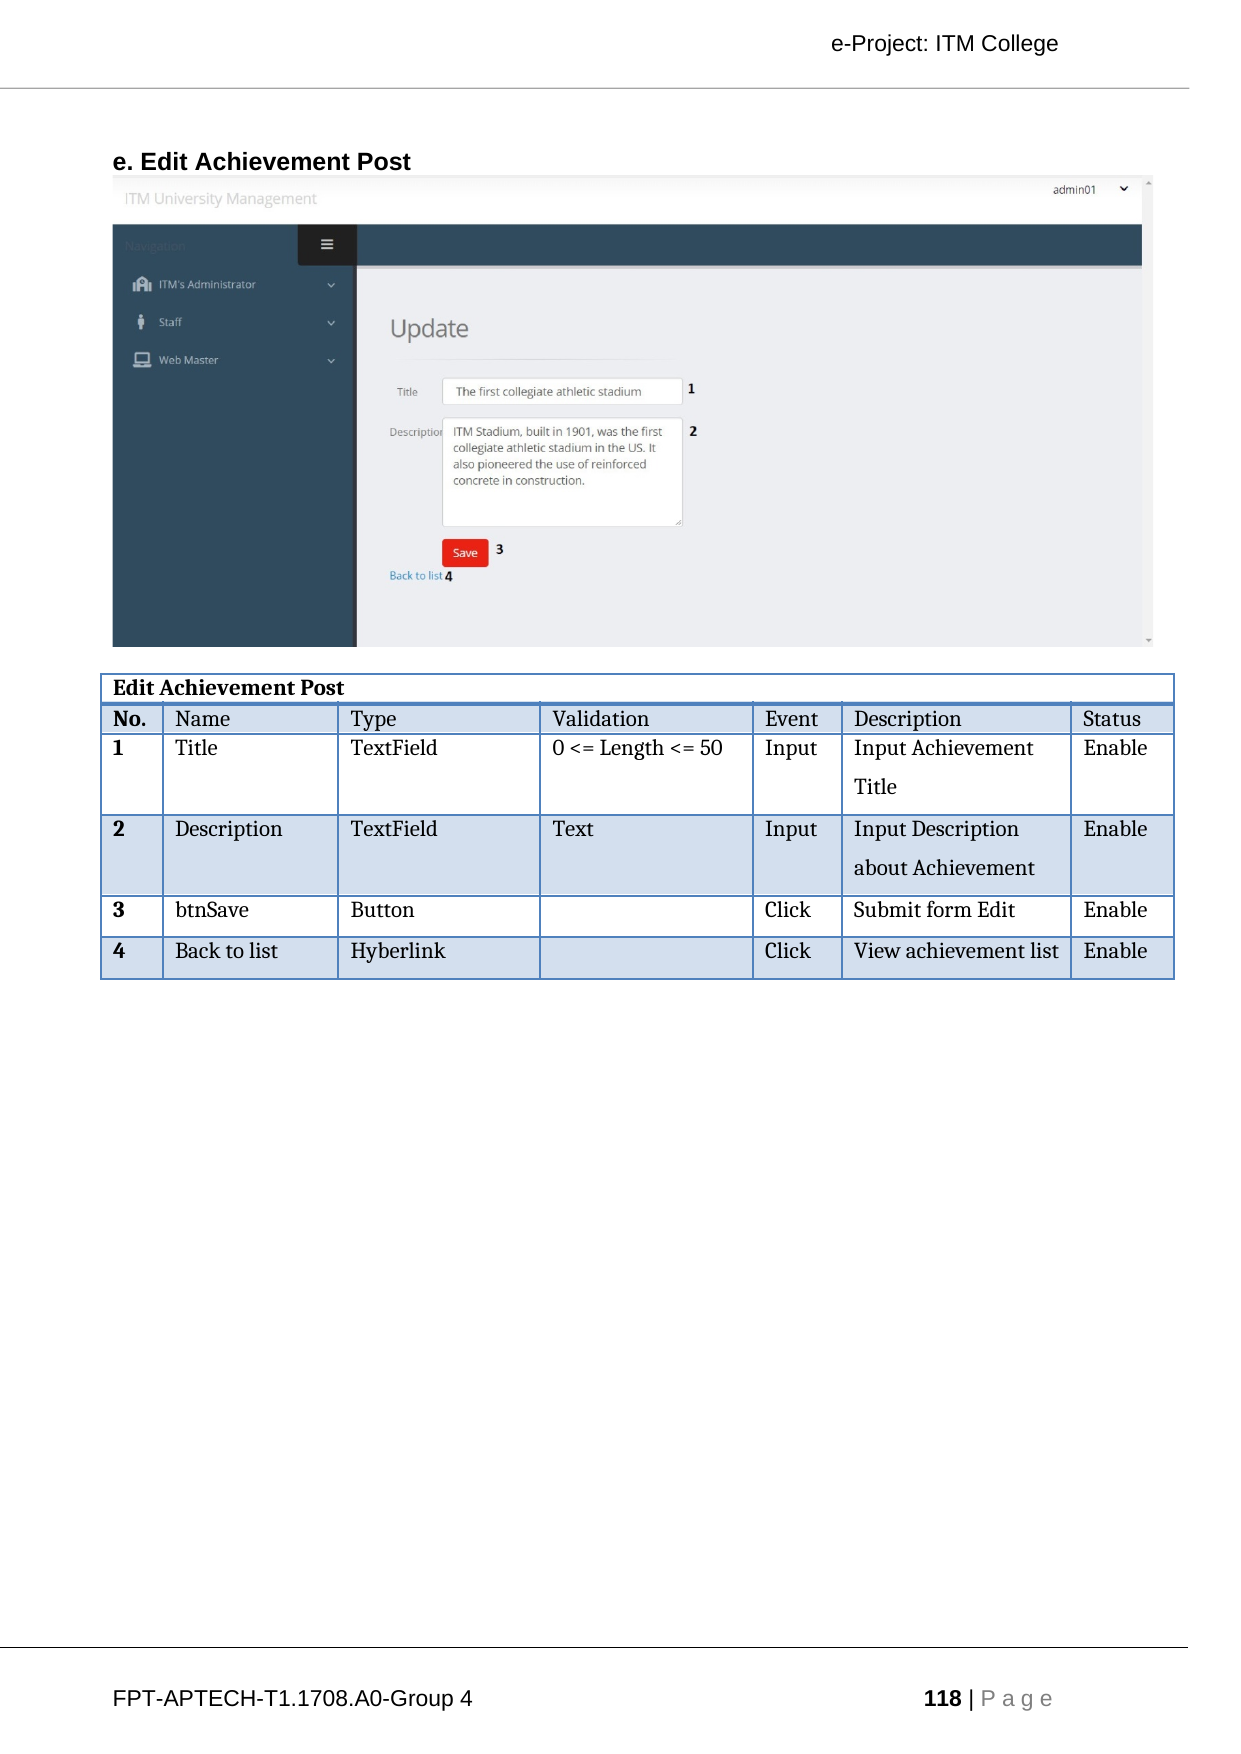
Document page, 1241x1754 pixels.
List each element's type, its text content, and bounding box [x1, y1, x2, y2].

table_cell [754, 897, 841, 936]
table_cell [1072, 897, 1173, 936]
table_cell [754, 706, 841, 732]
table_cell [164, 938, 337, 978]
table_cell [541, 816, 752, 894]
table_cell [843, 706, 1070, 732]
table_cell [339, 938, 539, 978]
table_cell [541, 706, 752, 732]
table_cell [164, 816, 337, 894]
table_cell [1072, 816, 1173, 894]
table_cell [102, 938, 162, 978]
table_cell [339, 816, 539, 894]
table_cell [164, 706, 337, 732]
picture [112, 175, 1154, 647]
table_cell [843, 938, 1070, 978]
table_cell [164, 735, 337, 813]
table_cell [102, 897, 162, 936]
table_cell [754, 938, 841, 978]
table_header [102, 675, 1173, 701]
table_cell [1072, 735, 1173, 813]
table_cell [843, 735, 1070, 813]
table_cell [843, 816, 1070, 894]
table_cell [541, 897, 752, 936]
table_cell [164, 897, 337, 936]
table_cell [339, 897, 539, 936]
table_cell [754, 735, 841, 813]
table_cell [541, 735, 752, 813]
text e. Edit Achievement Post [112, 147, 1162, 176]
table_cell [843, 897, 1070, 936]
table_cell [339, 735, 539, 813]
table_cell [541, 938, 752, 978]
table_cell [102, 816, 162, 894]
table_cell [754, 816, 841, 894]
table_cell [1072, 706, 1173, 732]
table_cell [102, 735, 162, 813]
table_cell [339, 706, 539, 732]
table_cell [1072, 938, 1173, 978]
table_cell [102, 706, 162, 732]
